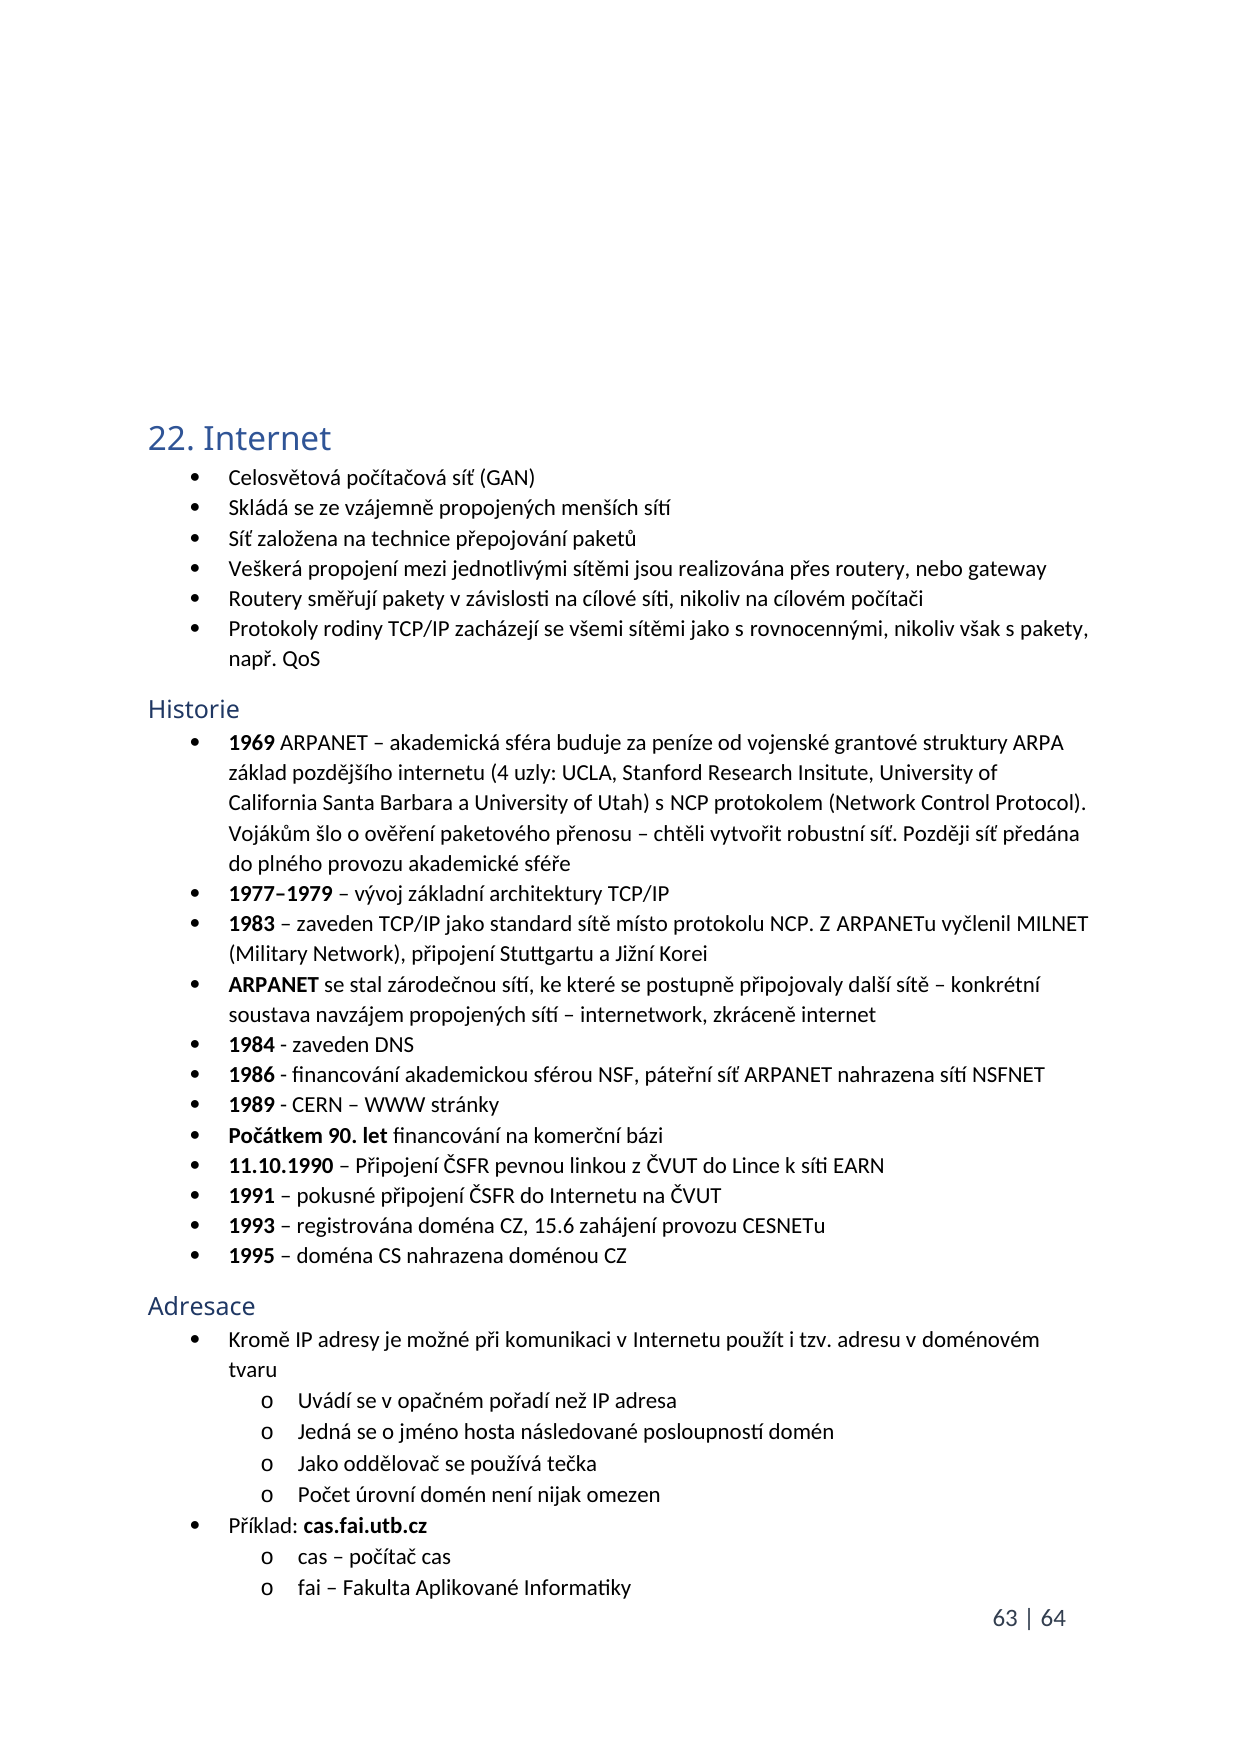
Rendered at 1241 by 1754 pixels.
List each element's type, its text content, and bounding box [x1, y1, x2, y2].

subtitle Historie [148, 691, 1093, 725]
list 1993 – registrována doména CZ, 15.6 zahájení provozu CESNETu [191, 1211, 1093, 1239]
list 1977–1979 – vývoj základní architektury TCP/IP [191, 879, 1093, 907]
list Kromě IP adresy je možné při komunikaci v Internetu použít i tzv. adresu v doménovém tvaru [191, 1325, 1093, 1383]
list Protokoly rodiny TCP/IP zacházejí se všemi sítěmi jako s rovnocennými, nikoliv však s pakety, např. QoS [191, 614, 1093, 672]
subtitle 22. Internet [148, 414, 1093, 460]
list ARPANET se stal zárodečnou sítí, ke které se postupně připojovaly další sítě – konkrétní soustava navzájem propojených sítí – internetwork, zkráceně internet [191, 970, 1093, 1028]
list 1989 - CERN – WWW stránky [191, 1091, 1093, 1119]
list 1991 – pokusné připojení ČSFR do Internetu na ČVUT [191, 1181, 1093, 1209]
list 1995 – doména CS nahrazena doménou CZ [191, 1242, 1093, 1270]
list Celosvětová počítačová síť (GAN) [191, 463, 1093, 491]
list Veškerá propojení mezi jednotlivými sítěmi jsou realizována přes routery, nebo gateway [191, 554, 1093, 582]
list Uvádí se v opačném pořadí než IP adresa [260, 1386, 1093, 1415]
list Jedná se o jméno hosta následované posloupností domén [260, 1417, 1093, 1446]
list Počátkem 90. let financování na komerční bázi [191, 1121, 1093, 1149]
list 11.10.1990 – Připojení ČSFR pevnou linkou z ČVUT do Lince k síti EARN [191, 1151, 1093, 1179]
list 1969 ARPANET – akademická sféra buduje za peníze od vojenské grantové struktury ARPA základ pozdějšího internetu (4 uzly: UCLA, Stanford Research Insitute, University of California Santa Barbara a University of Utah) s NCP protokolem (Network Control Protocol). Vojákům šlo o ověření paketového přenosu – chtěli vytvořit robustní síť. Později síť předána do plného provozu akademické sféře [191, 728, 1093, 877]
list Skládá se ze vzájemně propojených menších sítí [191, 493, 1093, 521]
list Routery směřují pakety v závislosti na cílové síti, nikoliv na cílovém počítači [191, 584, 1093, 612]
list Počet úrovní domén není nijak omezen [260, 1480, 1093, 1509]
list 1984 - zaveden DNS [191, 1030, 1093, 1058]
subtitle Adresace [148, 1288, 1093, 1323]
list Síť založena na technice přepojování paketů [191, 524, 1093, 552]
list 1983 – zaveden TCP/IP jako standard sítě místo protokolu NCP. Z ARPANETu vyčlenil MILNET (Military Network), připojení Stuttgartu a Jižní Korei [191, 909, 1093, 968]
list cas – počítač cas [260, 1542, 1093, 1571]
list fai – Fakulta Aplikované Informatiky [260, 1573, 1093, 1602]
list Příklad: cas.fai.utb.cz [191, 1512, 1093, 1539]
list Jako oddělovač se používá tečka [260, 1449, 1093, 1478]
list 1986 - financování akademickou sférou NSF, páteřní síť ARPANET nahrazena sítí NSFNET [191, 1060, 1093, 1088]
